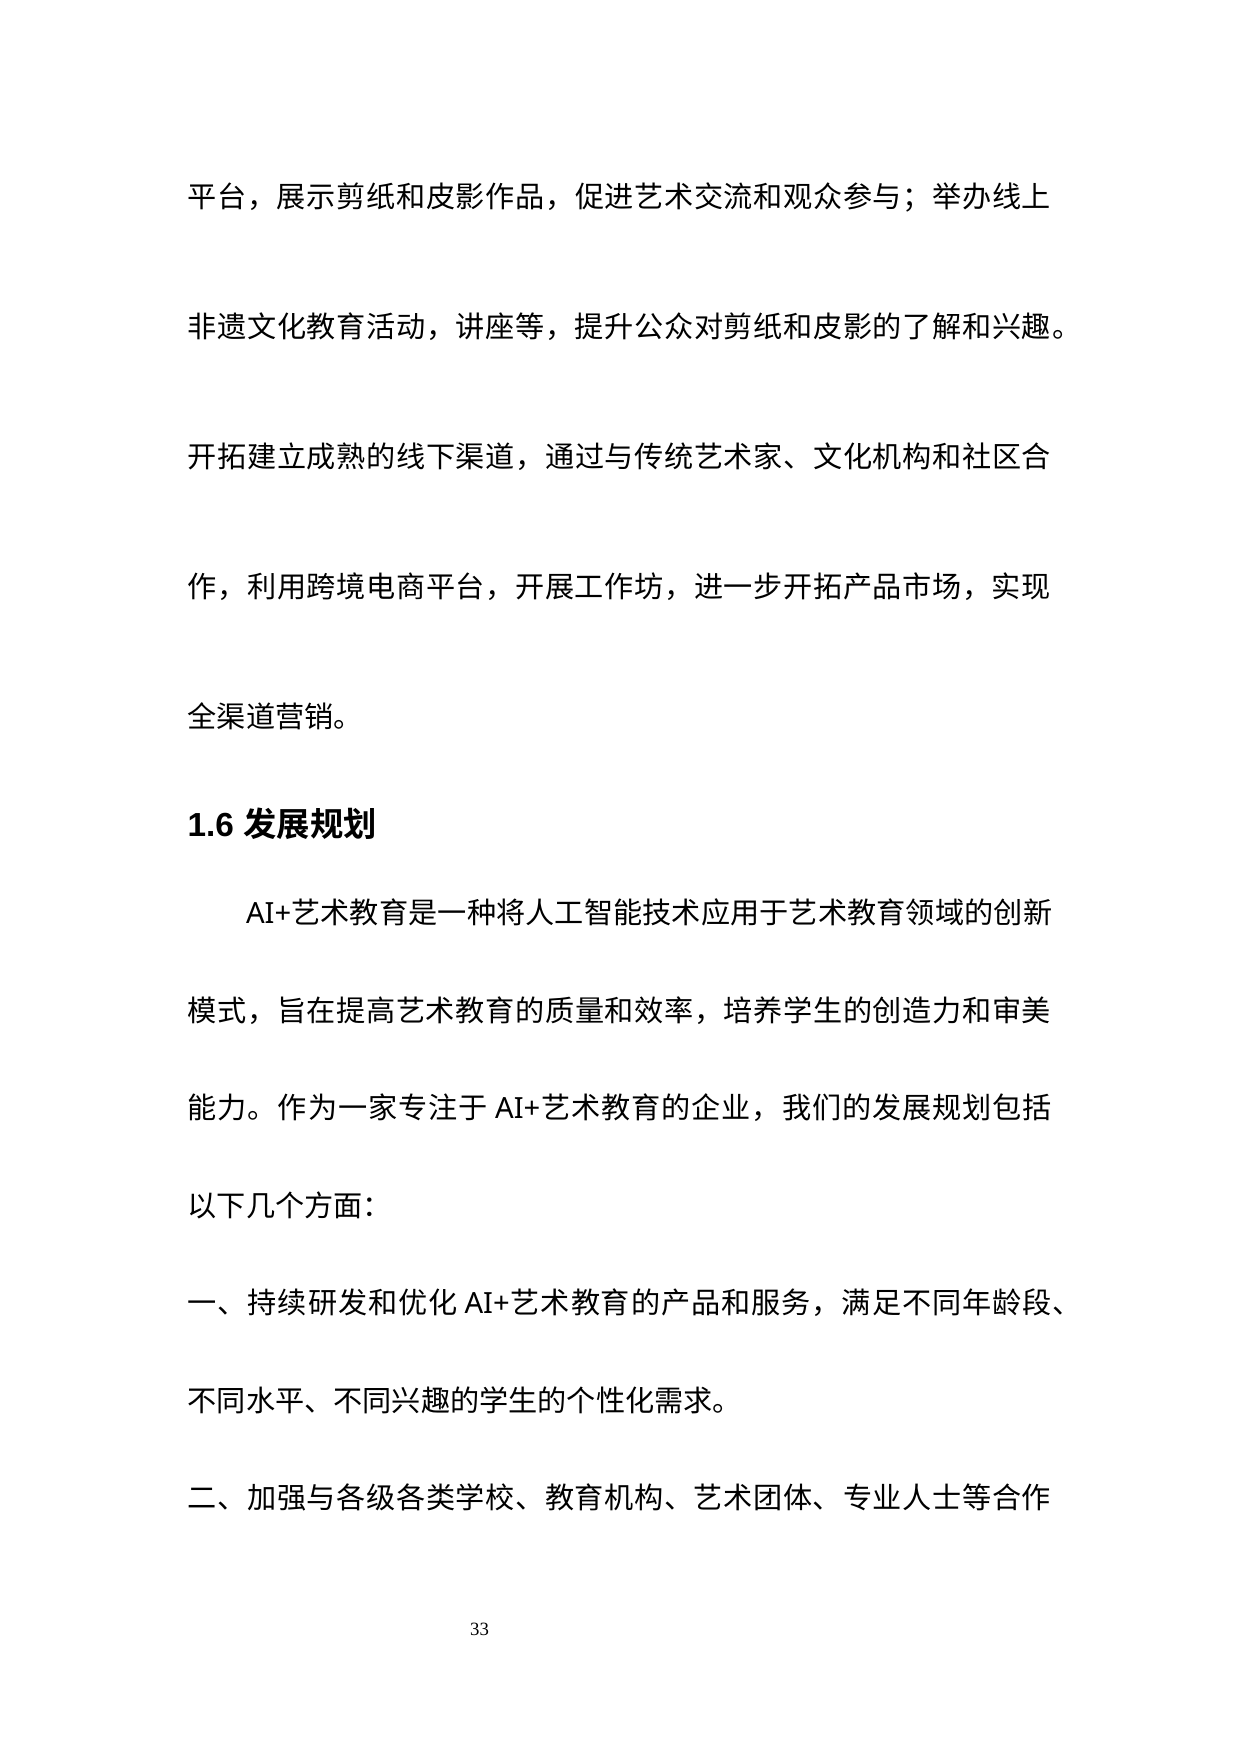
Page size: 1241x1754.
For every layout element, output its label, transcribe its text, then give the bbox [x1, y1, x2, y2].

text 1.6 发展规划 [187, 789, 1053, 854]
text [187, 162, 1053, 747]
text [187, 878, 1053, 1528]
